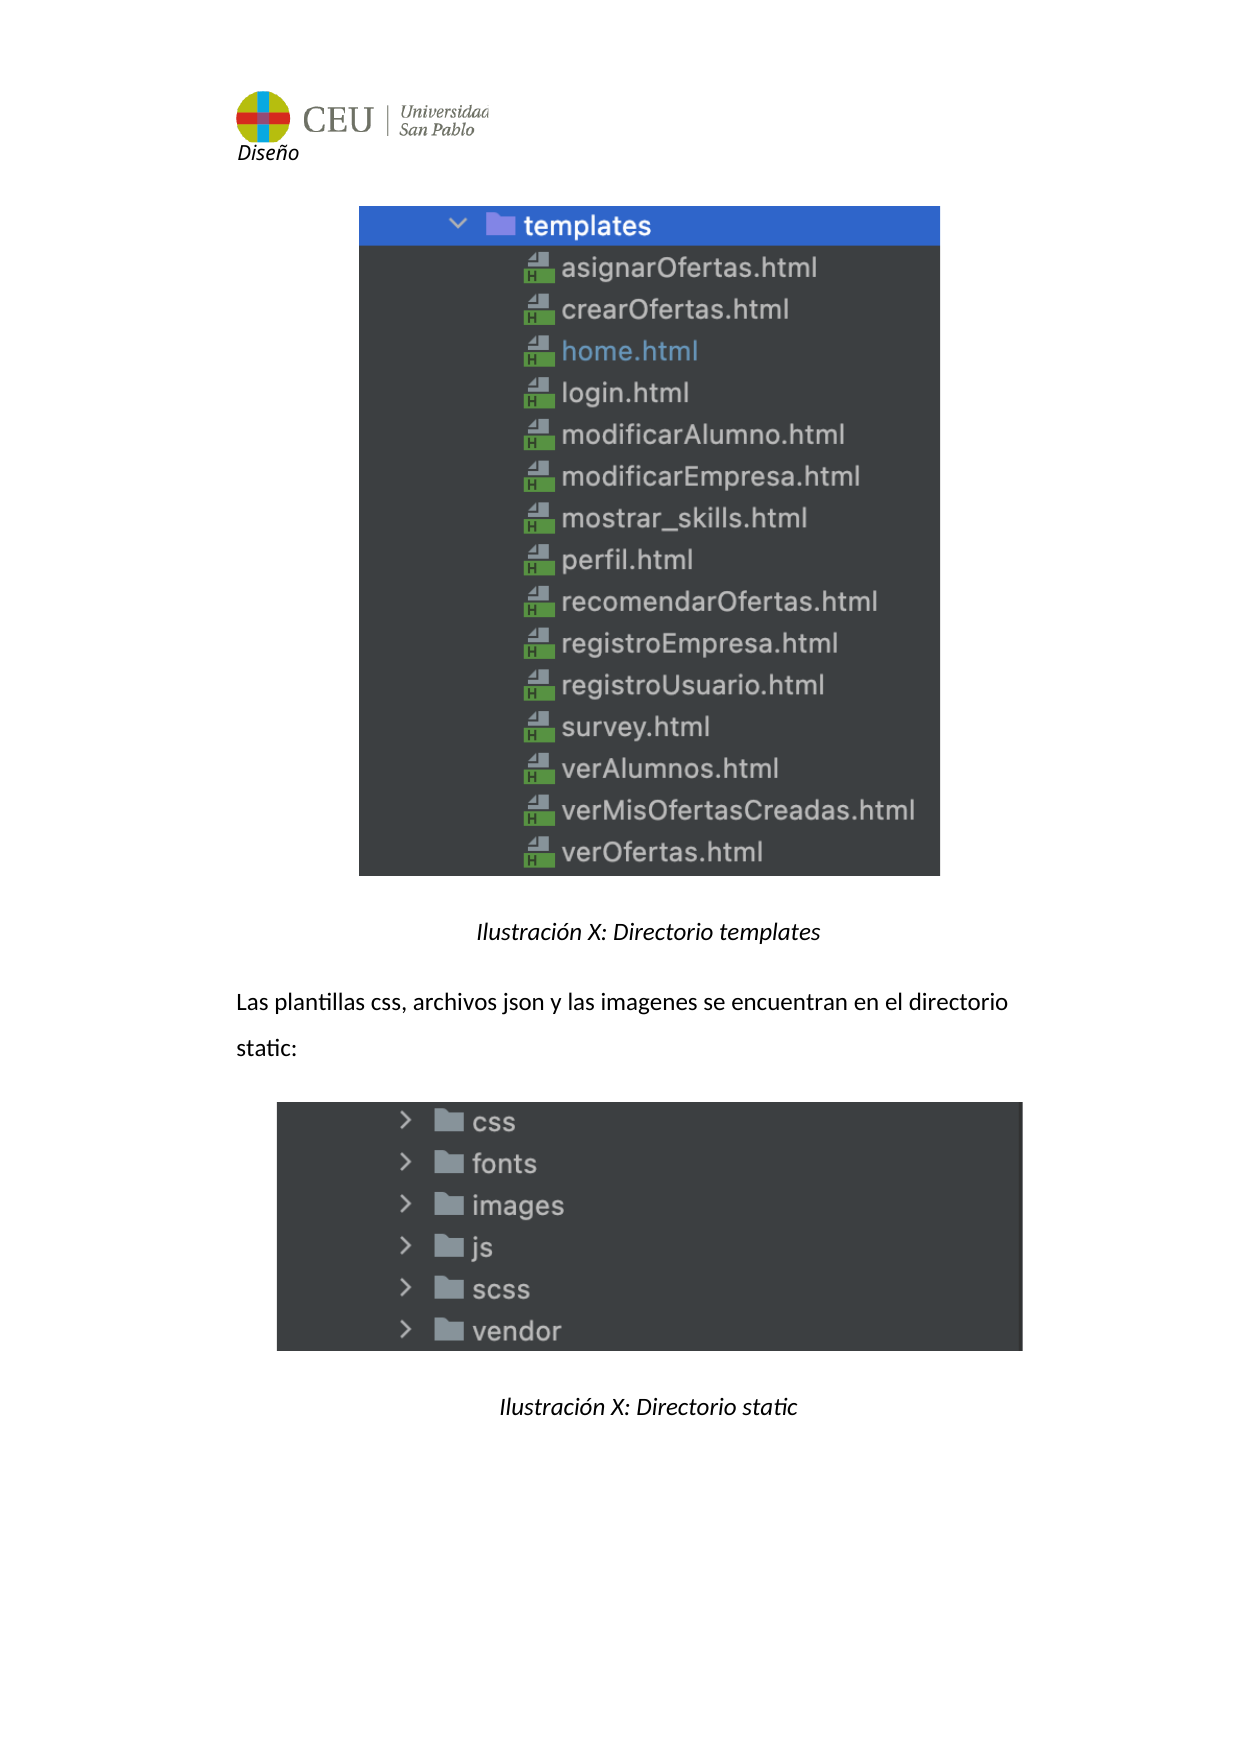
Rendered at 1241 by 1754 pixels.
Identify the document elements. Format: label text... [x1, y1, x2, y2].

text Ilustración X: Directorio templates [236, 916, 1063, 946]
text Las plantillas css, archivos json y las imagenes se encuentran en el directorio static: [236, 986, 1063, 1063]
picture [276, 1102, 1023, 1351]
text Ilustración X: Directorio static [236, 1391, 1063, 1422]
picture [359, 206, 941, 876]
picture [235, 89, 489, 143]
